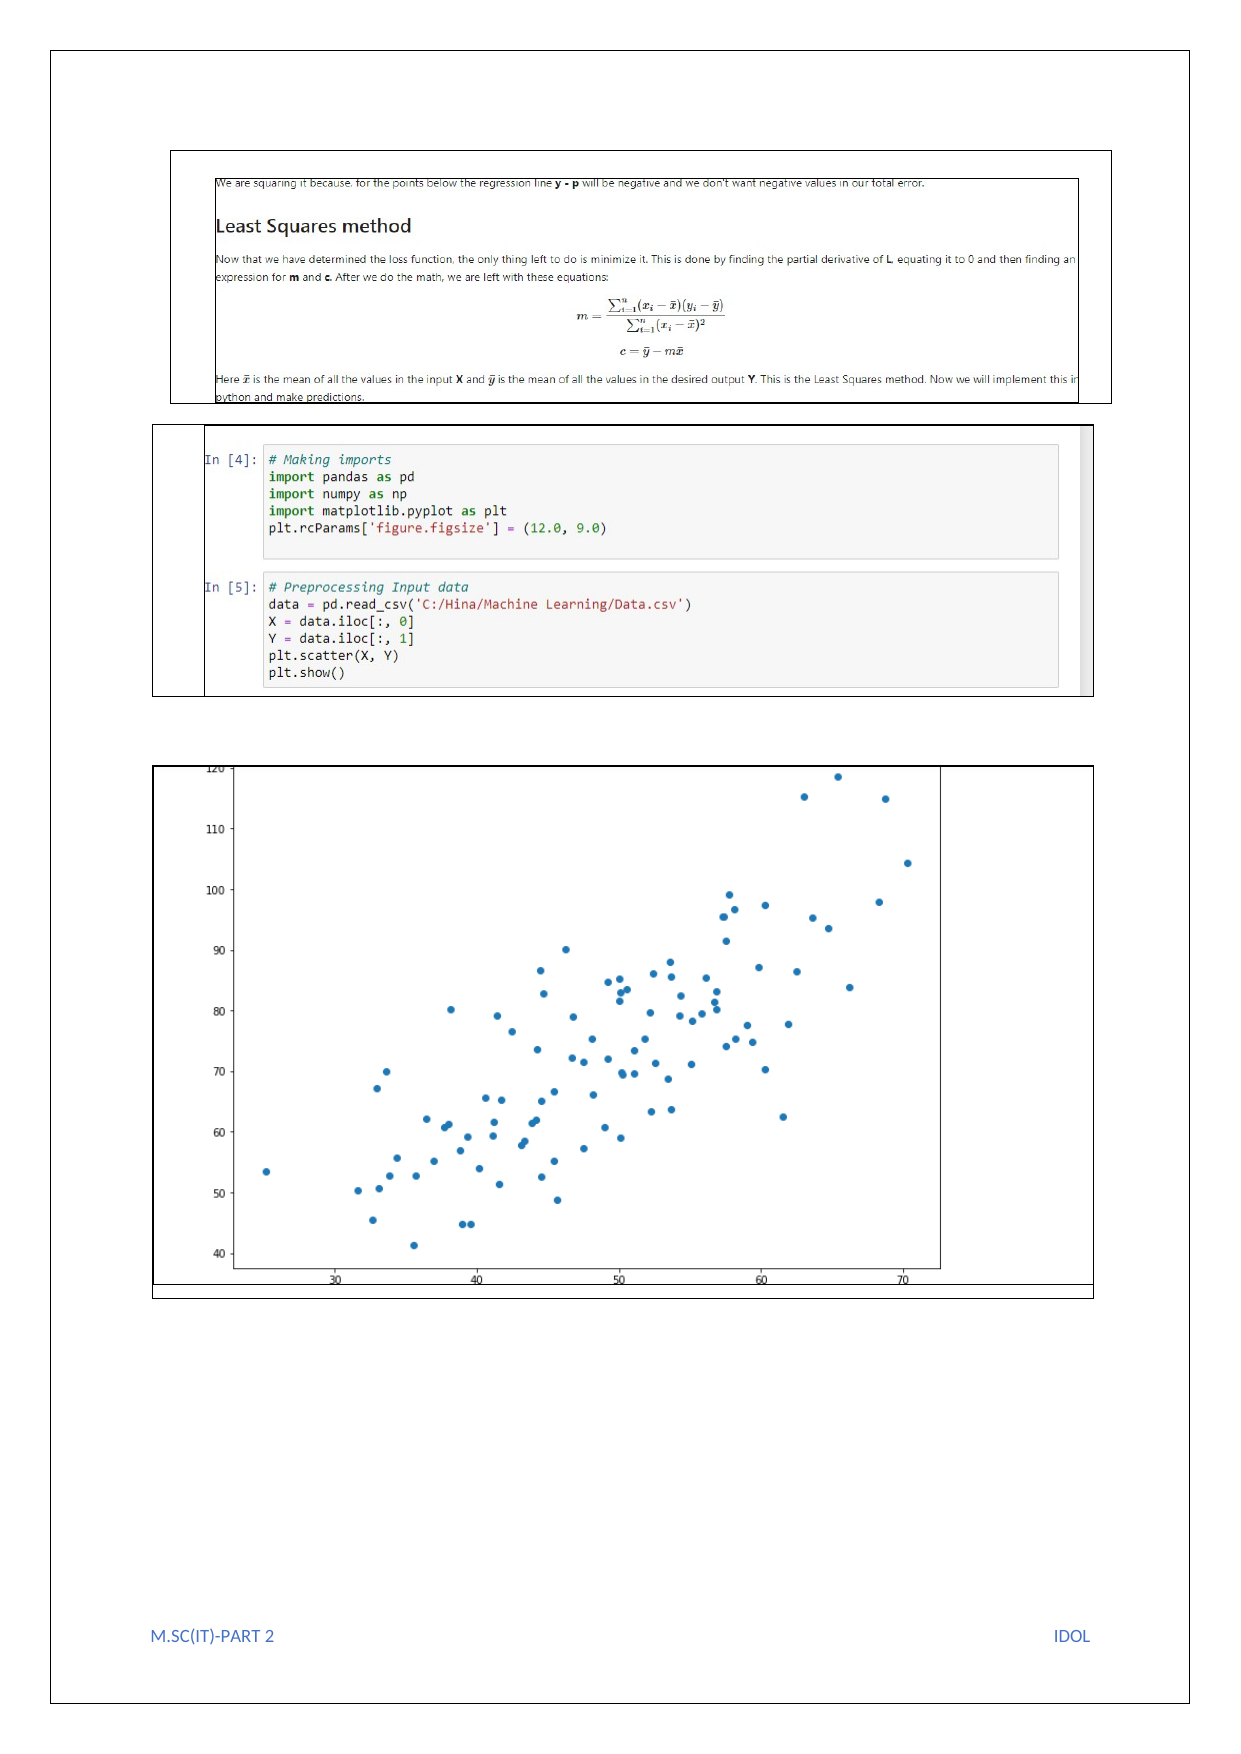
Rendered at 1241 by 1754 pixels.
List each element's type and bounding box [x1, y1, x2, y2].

picture [216, 179, 1078, 402]
picture [154, 767, 1093, 1284]
picture [205, 426, 1093, 696]
